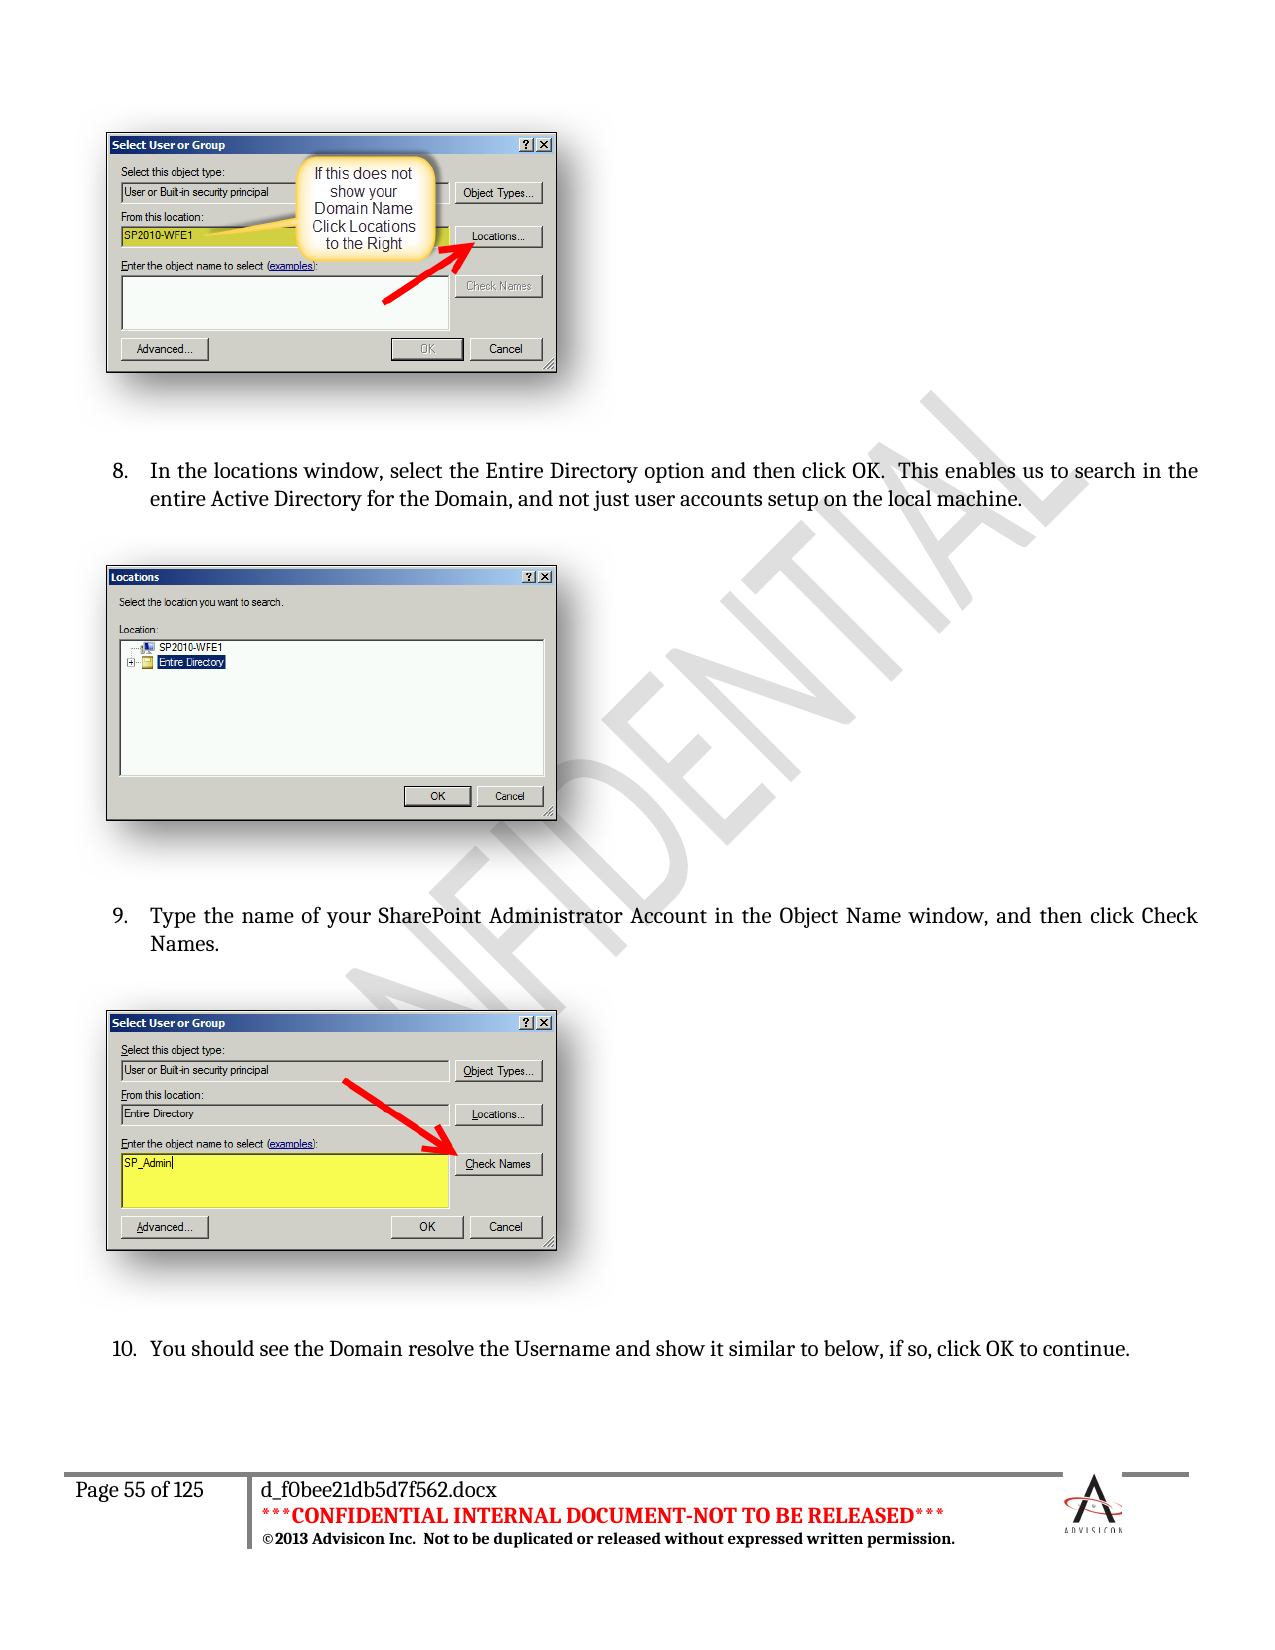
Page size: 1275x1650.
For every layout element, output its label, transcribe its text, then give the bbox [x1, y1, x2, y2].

picture [107, 133, 556, 372]
list Type the name of your SharePoint Administrator Account in the Object Name window, and then click Check Names. [112, 903, 1200, 957]
picture [107, 566, 556, 820]
list In the locations window, select the Entire Directory option and then click OK. This enables us to search in the entire Active Directory for the Domain, and not just user accounts setup on the local machine. [112, 458, 1200, 512]
list You should see the Domain resolve the Username and show it similar to below, if so, click OK to continue. [112, 1336, 1200, 1362]
picture [107, 1011, 556, 1250]
picture [1062, 1472, 1086, 1507]
